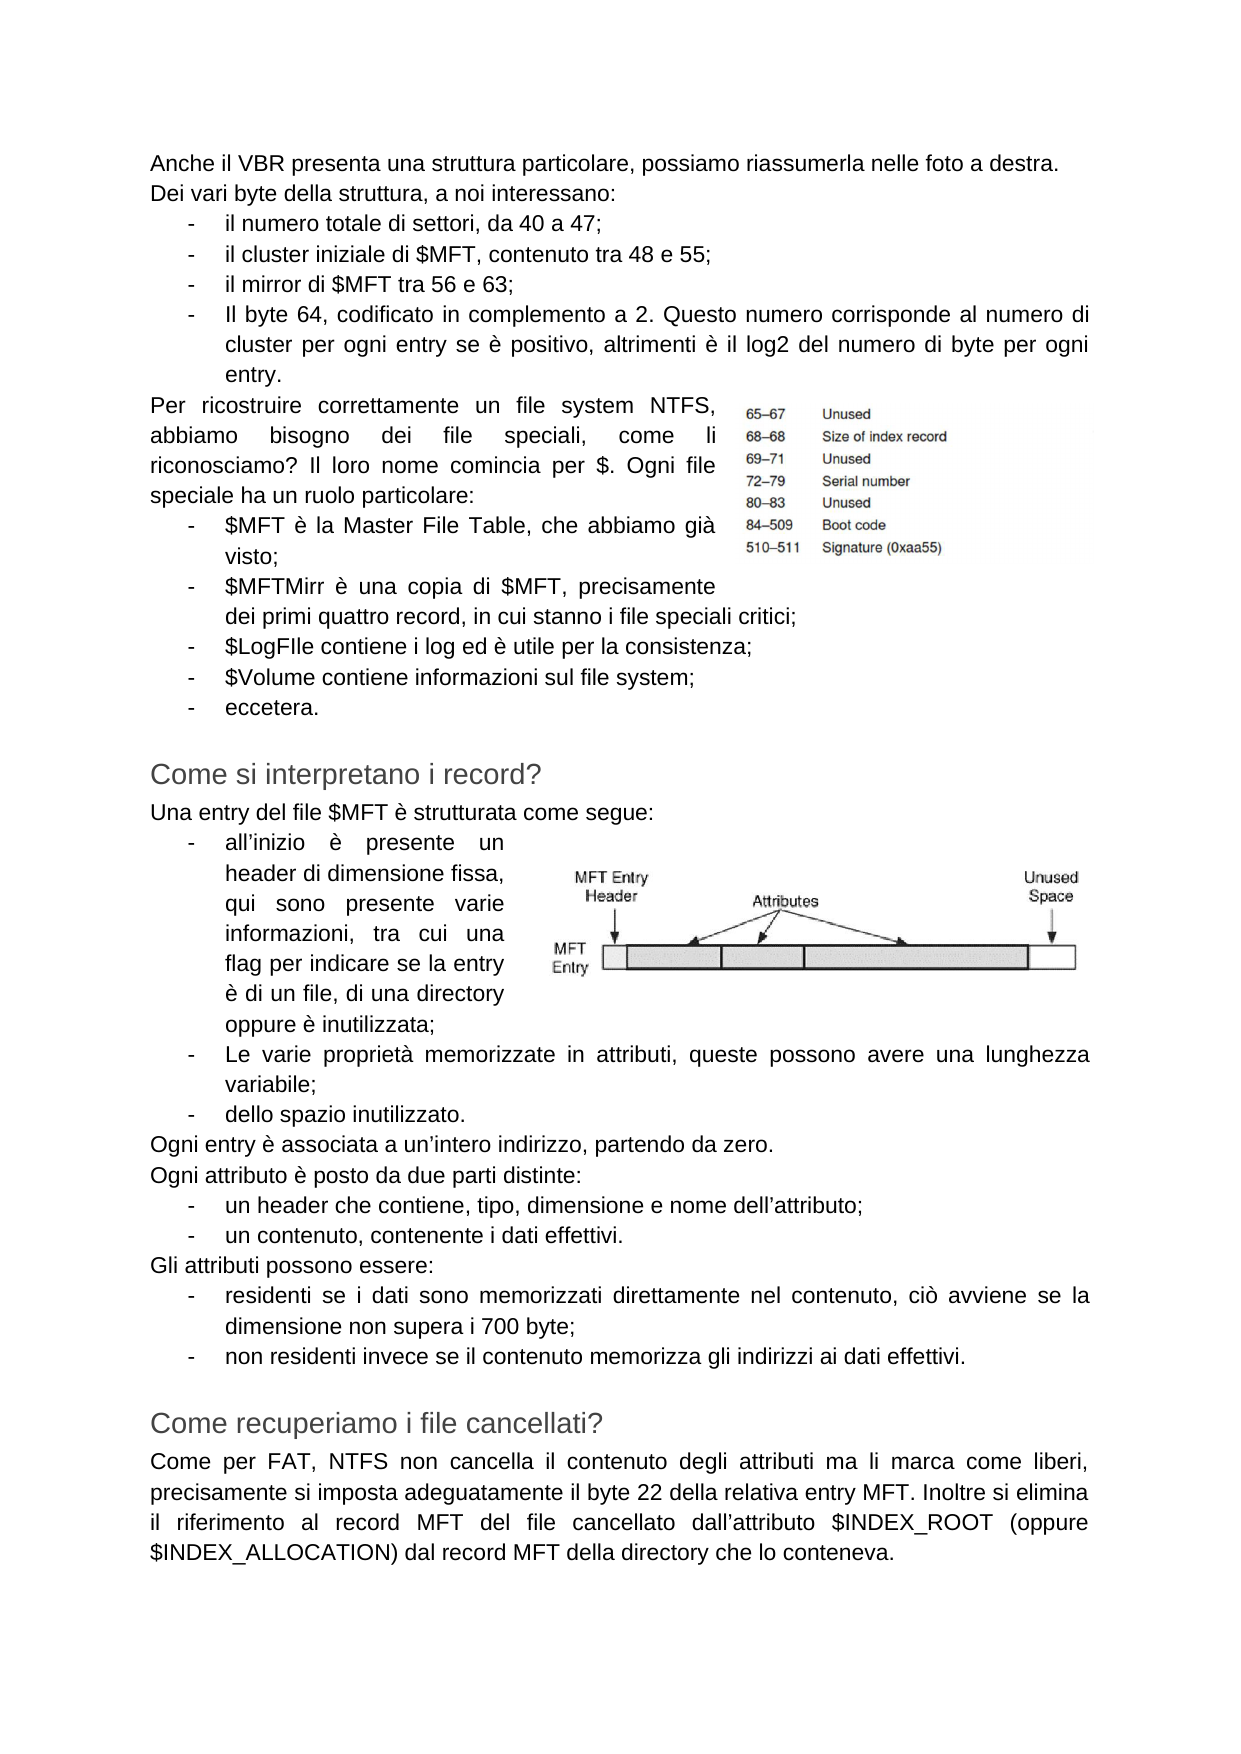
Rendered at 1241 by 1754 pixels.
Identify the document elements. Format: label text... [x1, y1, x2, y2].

list $Volume contiene informazioni sul file system; [187, 663, 1090, 690]
list Il byte 64, codificato in complemento a 2. Questo numero corrisponde al numero di cluster per ogni entry se è positivo, altrimenti è il log2 del numero di byte per ogni entry. [187, 301, 1090, 388]
text Gli attributi possono essere: [150, 1252, 1090, 1279]
list eccetera. [187, 694, 1090, 720]
list Le varie proprietà memorizzate in attributi, queste possono avere una lunghezza variabile; [187, 1041, 1090, 1097]
text Ogni attributo è posto da due parti distinte: [150, 1162, 1090, 1188]
picture [735, 403, 1094, 564]
list dello spazio inutilizzato. [187, 1101, 1090, 1128]
text Dei vari byte della struttura, a noi interessano: [150, 180, 1090, 207]
picture [523, 871, 1095, 978]
list il mirror di $MFT tra 56 e 63; [187, 271, 1090, 297]
text Una entry del file $MFT è strutturata come segue: [150, 799, 1090, 826]
text Anche il VBR presenta una struttura particolare, possiamo riassumerla nelle foto a destra. [150, 150, 1090, 176]
text Per ricostruire correttamente un file system NTFS, abbiamo bisogno dei file speciali, come li riconosciamo? Il loro nome comincia per $. Ogni file speciale ha un ruolo particolare: [150, 392, 1090, 509]
list $LogFIle contiene i log ed è utile per la consistenza; [187, 633, 1090, 660]
list $MFT è la Master File Table, che abbiamo già visto; [187, 512, 1090, 569]
list un header che contiene, tipo, dimensione e nome dell’attributo; [187, 1192, 1090, 1218]
text Ogni entry è associata a un’intero indirizzo, partendo da zero. [150, 1131, 1090, 1158]
list un contenuto, contenente i dati effettivi. [187, 1222, 1090, 1248]
subtitle Come si interpretano i record? [150, 757, 1090, 791]
list il numero totale di settori, da 40 a 47; [187, 210, 1090, 237]
subtitle Come recuperiamo i file cancellati? [150, 1406, 1090, 1440]
text Come per FAT, NTFS non cancella il contenuto degli attributi ma li marca come liberi, precisamente si imposta adeguatamente il byte 22 della relativa entry MFT. Inoltre si elimina il riferimento al record MFT del file cancellato dall’attributo $INDEX_ROOT (oppure $INDEX_ALLOCATION) dal record MFT della directory che lo conteneva. [150, 1448, 1090, 1565]
list il cluster iniziale di $MFT, contenuto tra 48 e 55; [187, 241, 1090, 267]
list non residenti invece se il contenuto memorizza gli indirizzi ai dati effettivi. [187, 1343, 1090, 1369]
list $MFTMirr è una copia di $MFT, precisamente dei primi quattro record, in cui stanno i file speciali critici; [187, 573, 1090, 629]
list residenti se i dati sono memorizzati direttamente nel contenuto, ciò avviene se la dimensione non supera i 700 byte; [187, 1282, 1090, 1339]
